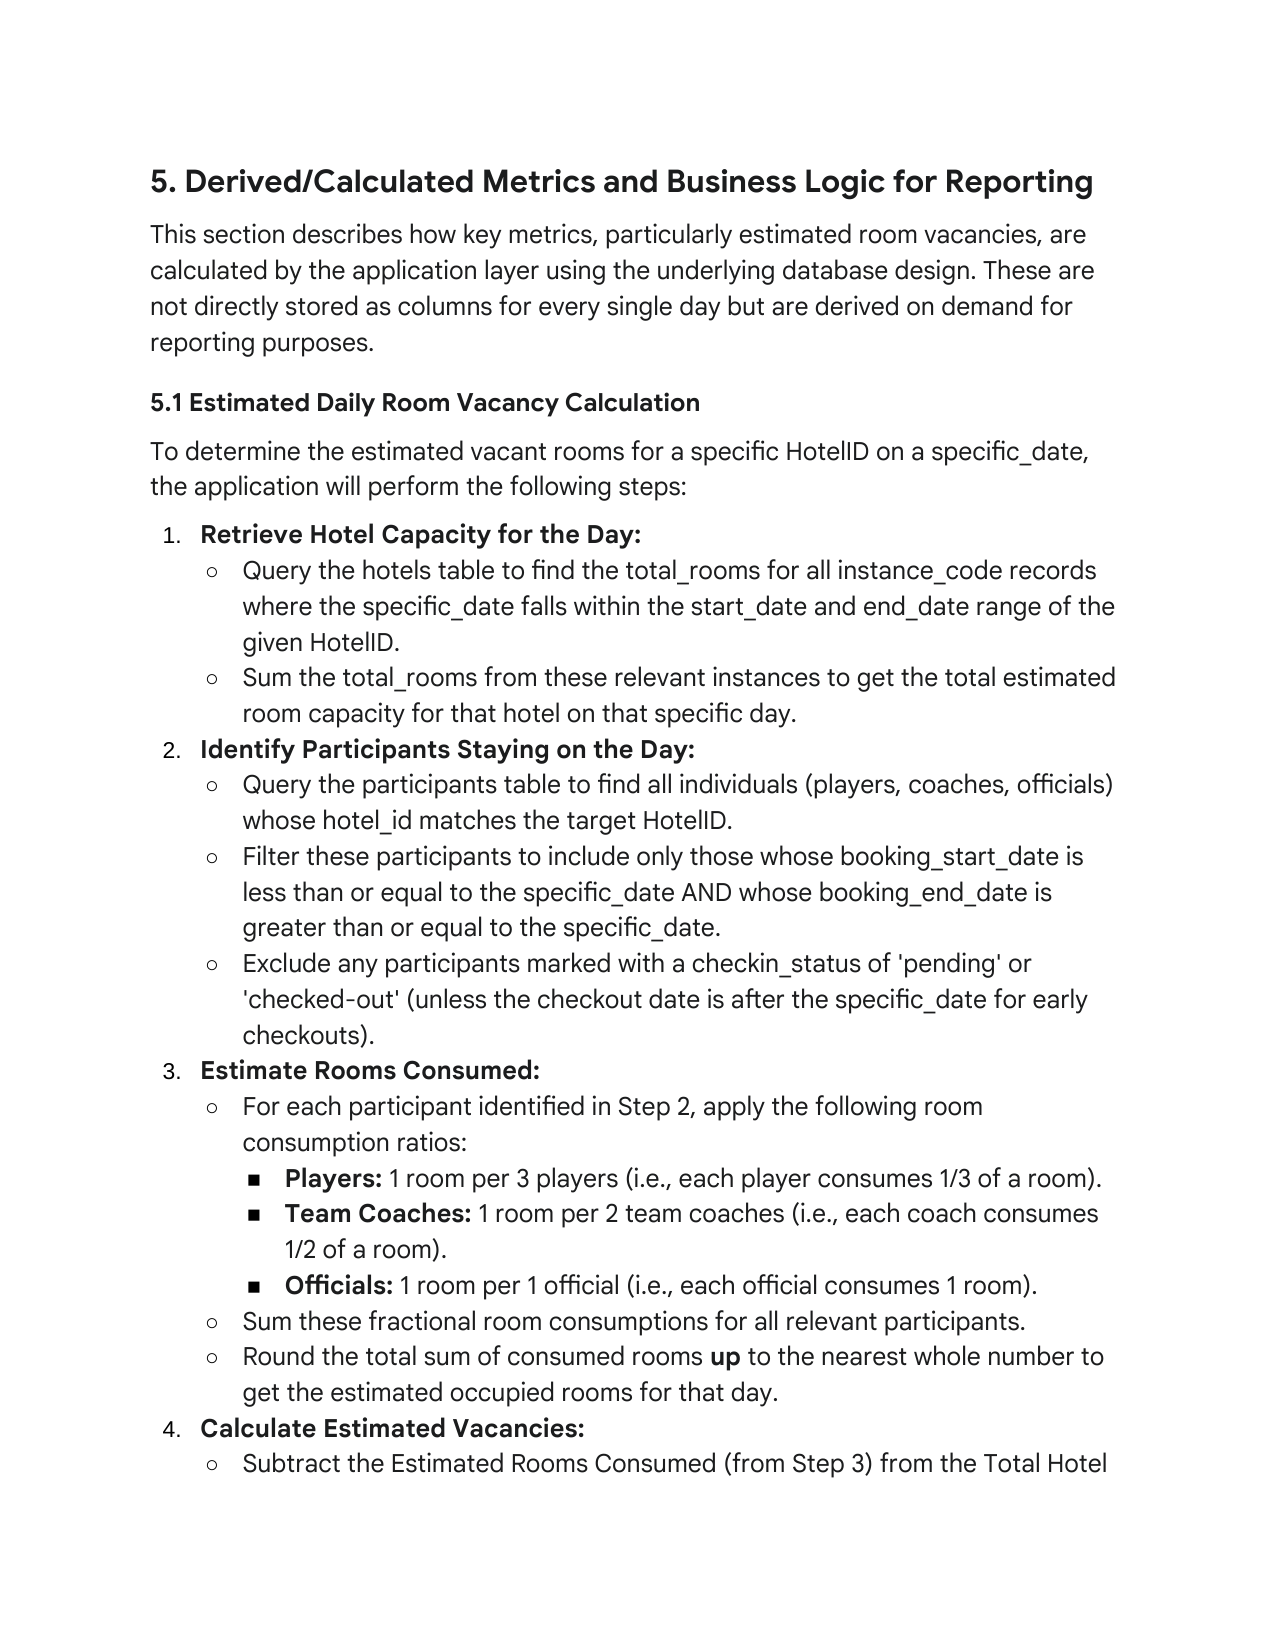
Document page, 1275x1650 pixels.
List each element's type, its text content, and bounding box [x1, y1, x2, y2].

list Sum the total_rooms from these relevant instances to get the total estimated room capacity for that hotel on that specific day. [205, 663, 1125, 730]
list Query the hotels table to find the total_rooms for all instance_code records where the specific_date falls within the start_date and end_date range of the given HotelID. [205, 555, 1125, 658]
list Officials: 1 room per 1 official (i.e., each official consumes 1 room). [247, 1270, 1125, 1301]
list Sum these fractional room consumptions for all relevant participants. [205, 1306, 1125, 1337]
list Team Coaches: 1 room per 2 team coaches (i.e., each coach consumes 1/2 of a room). [247, 1198, 1125, 1266]
list For each participant identified in Step 2, apply the following room consumption ratios: [205, 1091, 1125, 1158]
list Identify Participants Staying on the Day: [162, 734, 1125, 765]
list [205, 1449, 1125, 1480]
text To determine the estimated vacant rooms for a specific HotelID on a specific_date, the application will perform the following steps: [150, 436, 1125, 503]
subtitle 5.1 Estimated Daily Room Vacancy Calculation [150, 387, 1125, 419]
list Estimate Rooms Consumed: [162, 1056, 1125, 1087]
text This section describes how key metrics, particularly estimated room vacancies, are calculated by the application layer using the underlying database design. These are not directly stored as columns for every single day but are derived on demand for reporting purposes. [150, 219, 1125, 358]
subtitle 5. Derived/Calculated Metrics and Business Logic for Reporting [150, 162, 1125, 202]
list Players: 1 room per 3 players (i.e., each player consumes 1/3 of a room). [247, 1163, 1125, 1194]
list Query the participants table to find all individuals (players, coaches, officials) whose hotel_id matches the target HotelID. [205, 770, 1125, 837]
list Calculate Estimated Vacancies: [162, 1413, 1125, 1444]
list Filter these participants to include only those whose booking_start_date is less than or equal to the specific_date AND whose booking_end_date is greater than or equal to the specific_date. [205, 841, 1125, 944]
list Exclude any participants marked with a checkin_status of 'pending' or 'checked-out' (unless the checkout date is after the specific_date for early checkouts). [205, 948, 1125, 1051]
list Retrieve Hotel Capacity for the Day: [162, 520, 1125, 551]
list Round the total sum of consumed rooms up to the nearest whole number to get the estimated occupied rooms for that day. [205, 1341, 1125, 1408]
